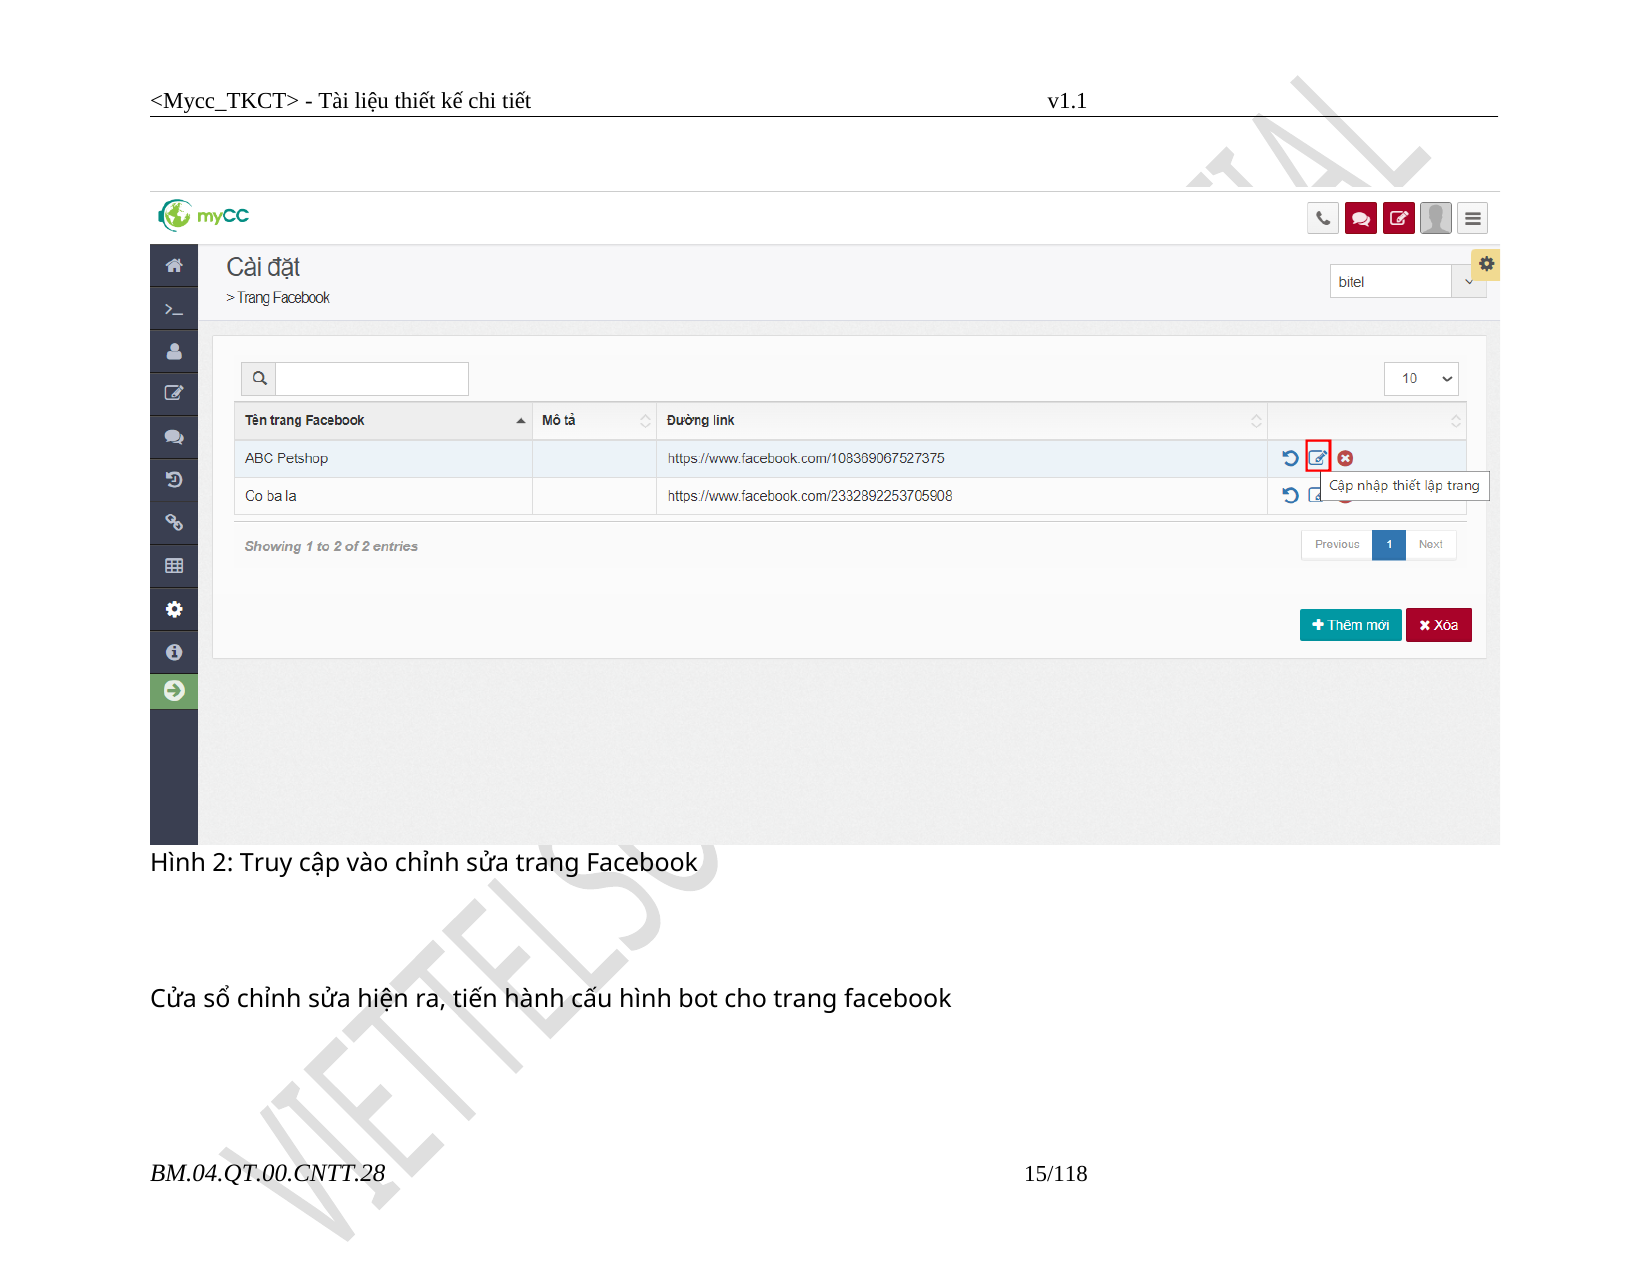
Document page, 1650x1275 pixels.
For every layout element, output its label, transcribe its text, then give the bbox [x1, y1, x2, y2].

text Hình 2: Truy cập vào chỉnh sửa trang Facebook [150, 845, 1500, 878]
picture [150, 187, 1500, 845]
text Cửa sổ chỉnh sửa hiện ra, tiến hành cấu hình bot cho trang facebook [150, 981, 1500, 1015]
